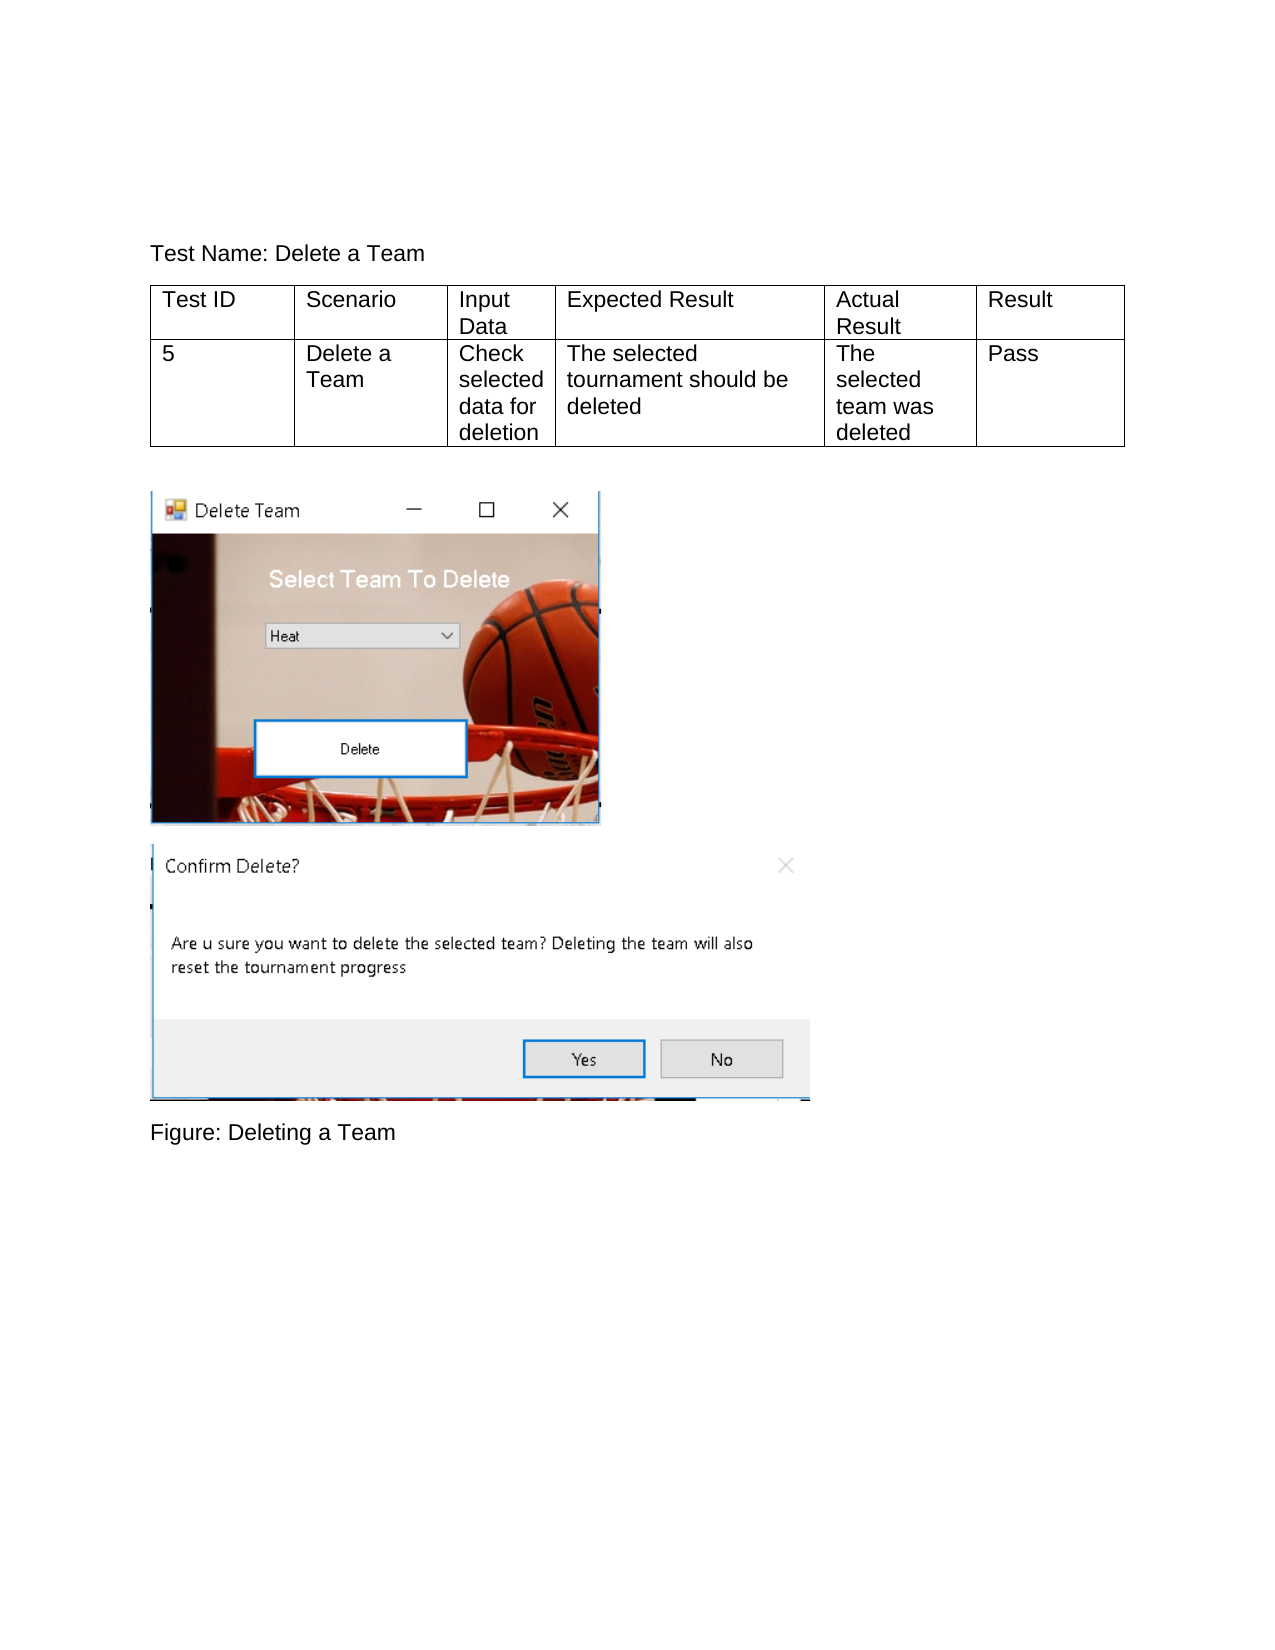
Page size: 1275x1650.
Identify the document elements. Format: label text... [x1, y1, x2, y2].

table_cell Pass [977, 340, 1124, 446]
table_header Result [977, 286, 1124, 339]
table_cell The selected tournament should be deleted [556, 340, 824, 446]
picture [150, 844, 811, 1101]
table_header Actual Result [825, 286, 976, 339]
table_cell 5 [151, 340, 294, 446]
text Figure: Deleting a Team [150, 1119, 1125, 1146]
table_header Test ID [151, 286, 294, 339]
table_header Expected Result [556, 286, 824, 339]
table_cell Check selected data for deletion [448, 340, 555, 446]
table_cell The selected team was deleted [825, 340, 976, 446]
picture [150, 491, 602, 826]
table_cell Delete a Team [295, 340, 447, 446]
text Test Name: Delete a Team [150, 240, 1125, 267]
table_header Scenario [295, 286, 447, 339]
table_header Input Data [448, 286, 555, 339]
